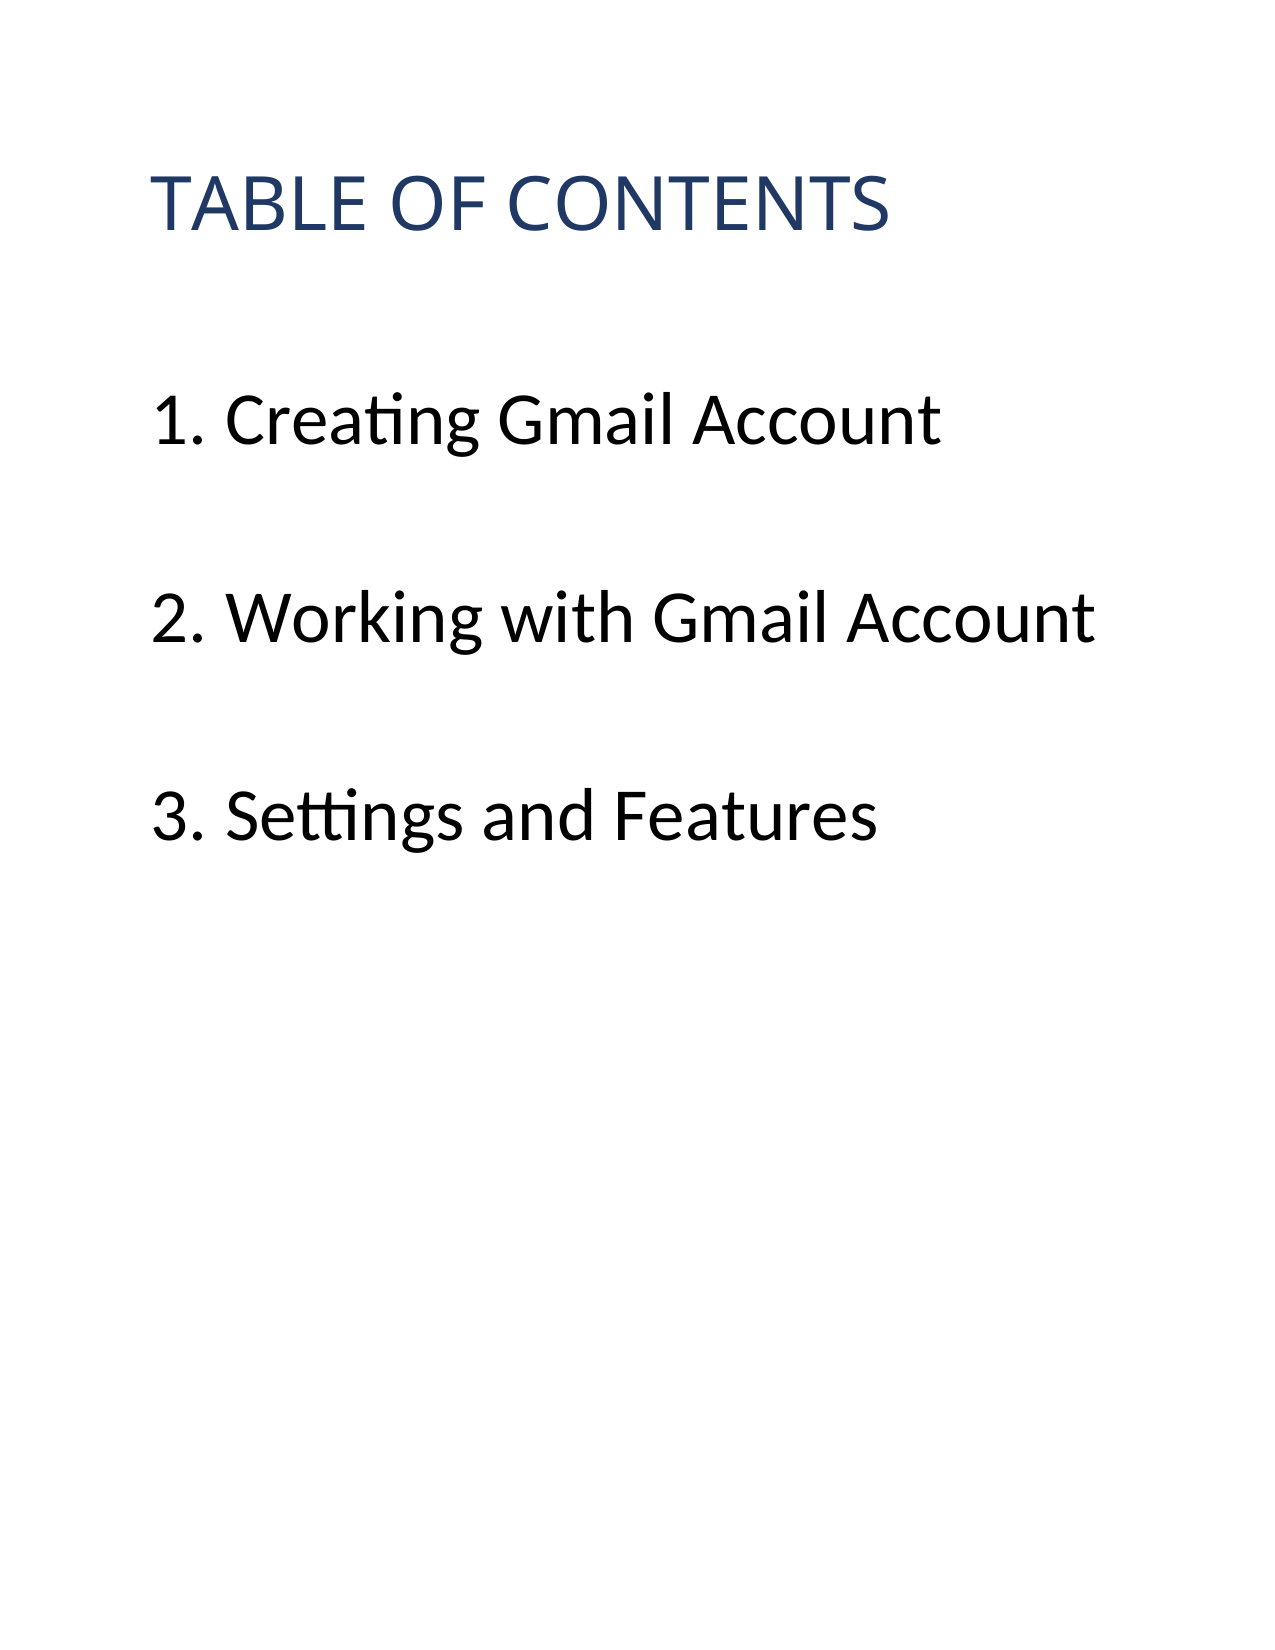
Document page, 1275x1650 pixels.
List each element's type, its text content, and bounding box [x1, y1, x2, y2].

list Settings and Features [150, 767, 1125, 859]
list Creating Gmail Account [150, 372, 1125, 463]
subtitle TABLE OF CONTENTS [150, 150, 1125, 252]
list Working with Gmail Account [150, 569, 1125, 661]
